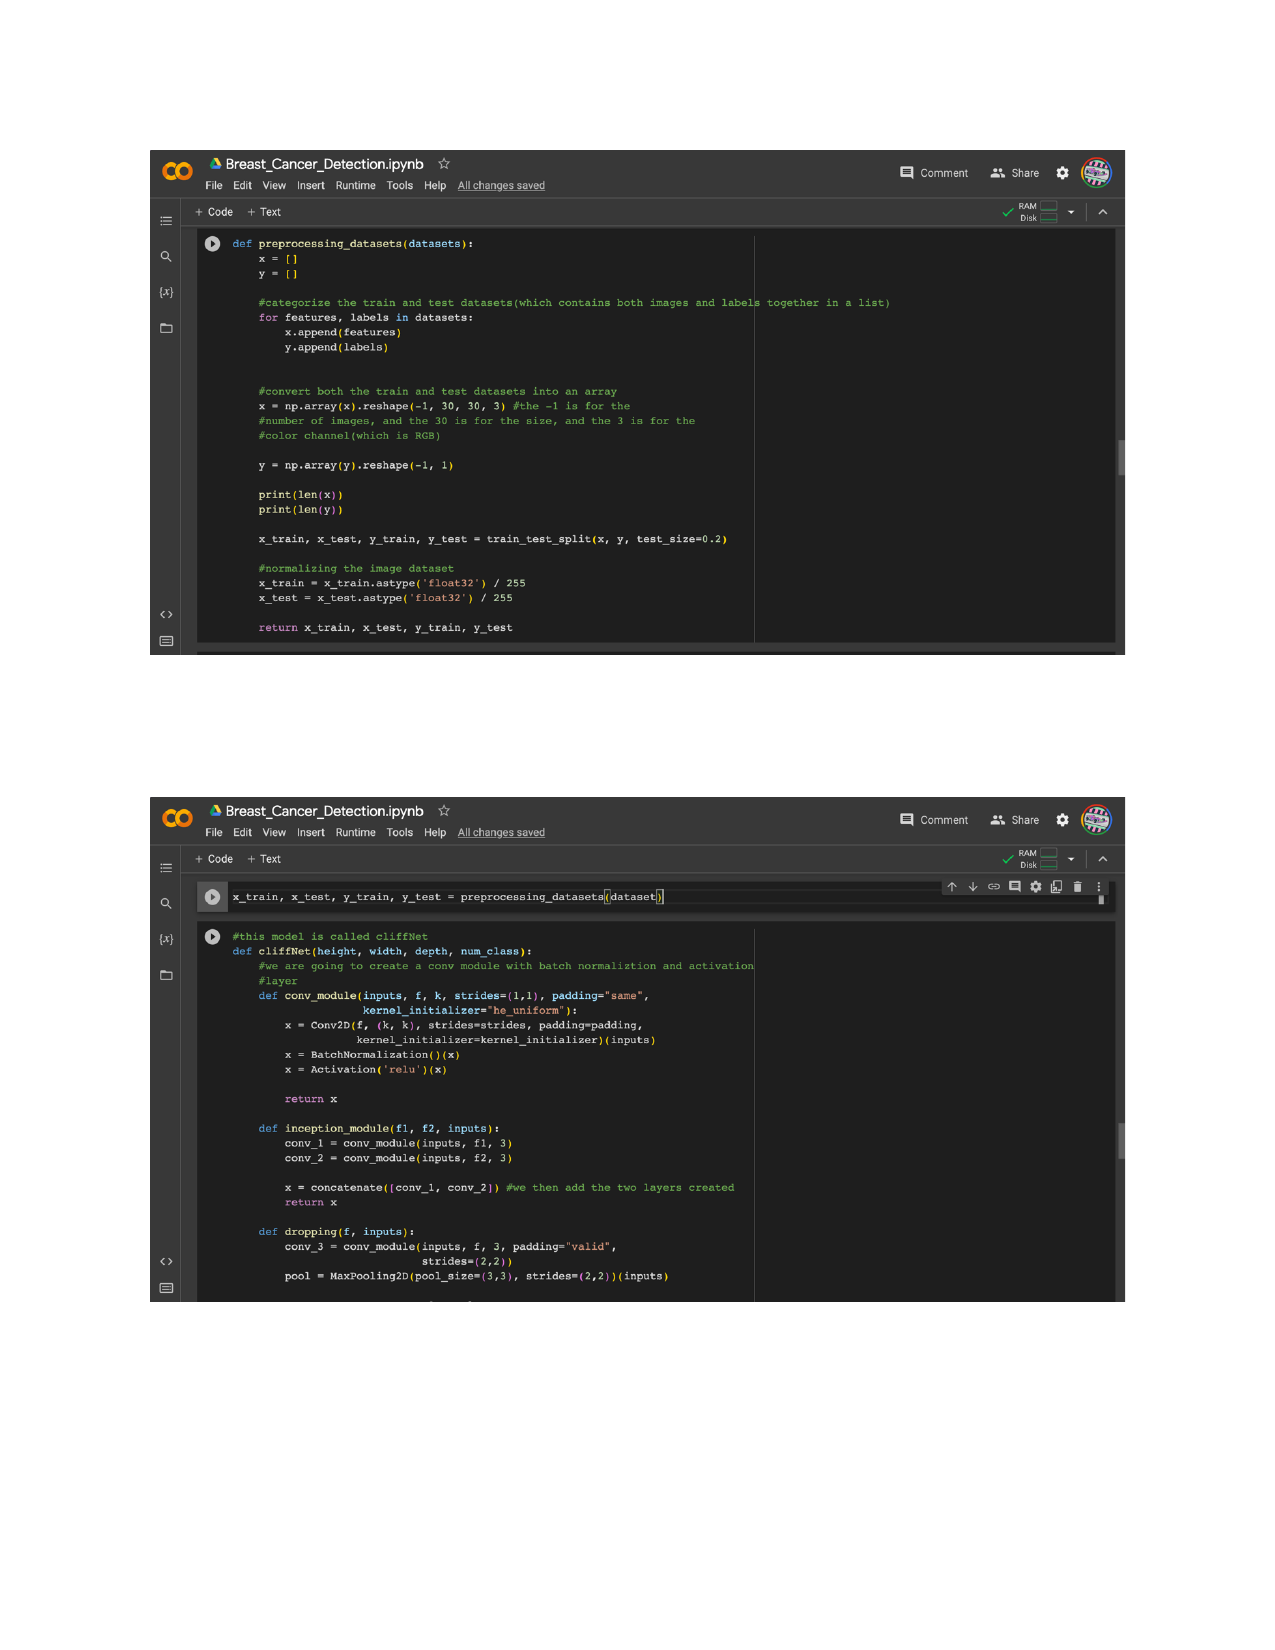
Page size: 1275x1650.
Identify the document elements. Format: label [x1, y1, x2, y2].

picture [150, 797, 1125, 1302]
picture [150, 150, 1125, 655]
